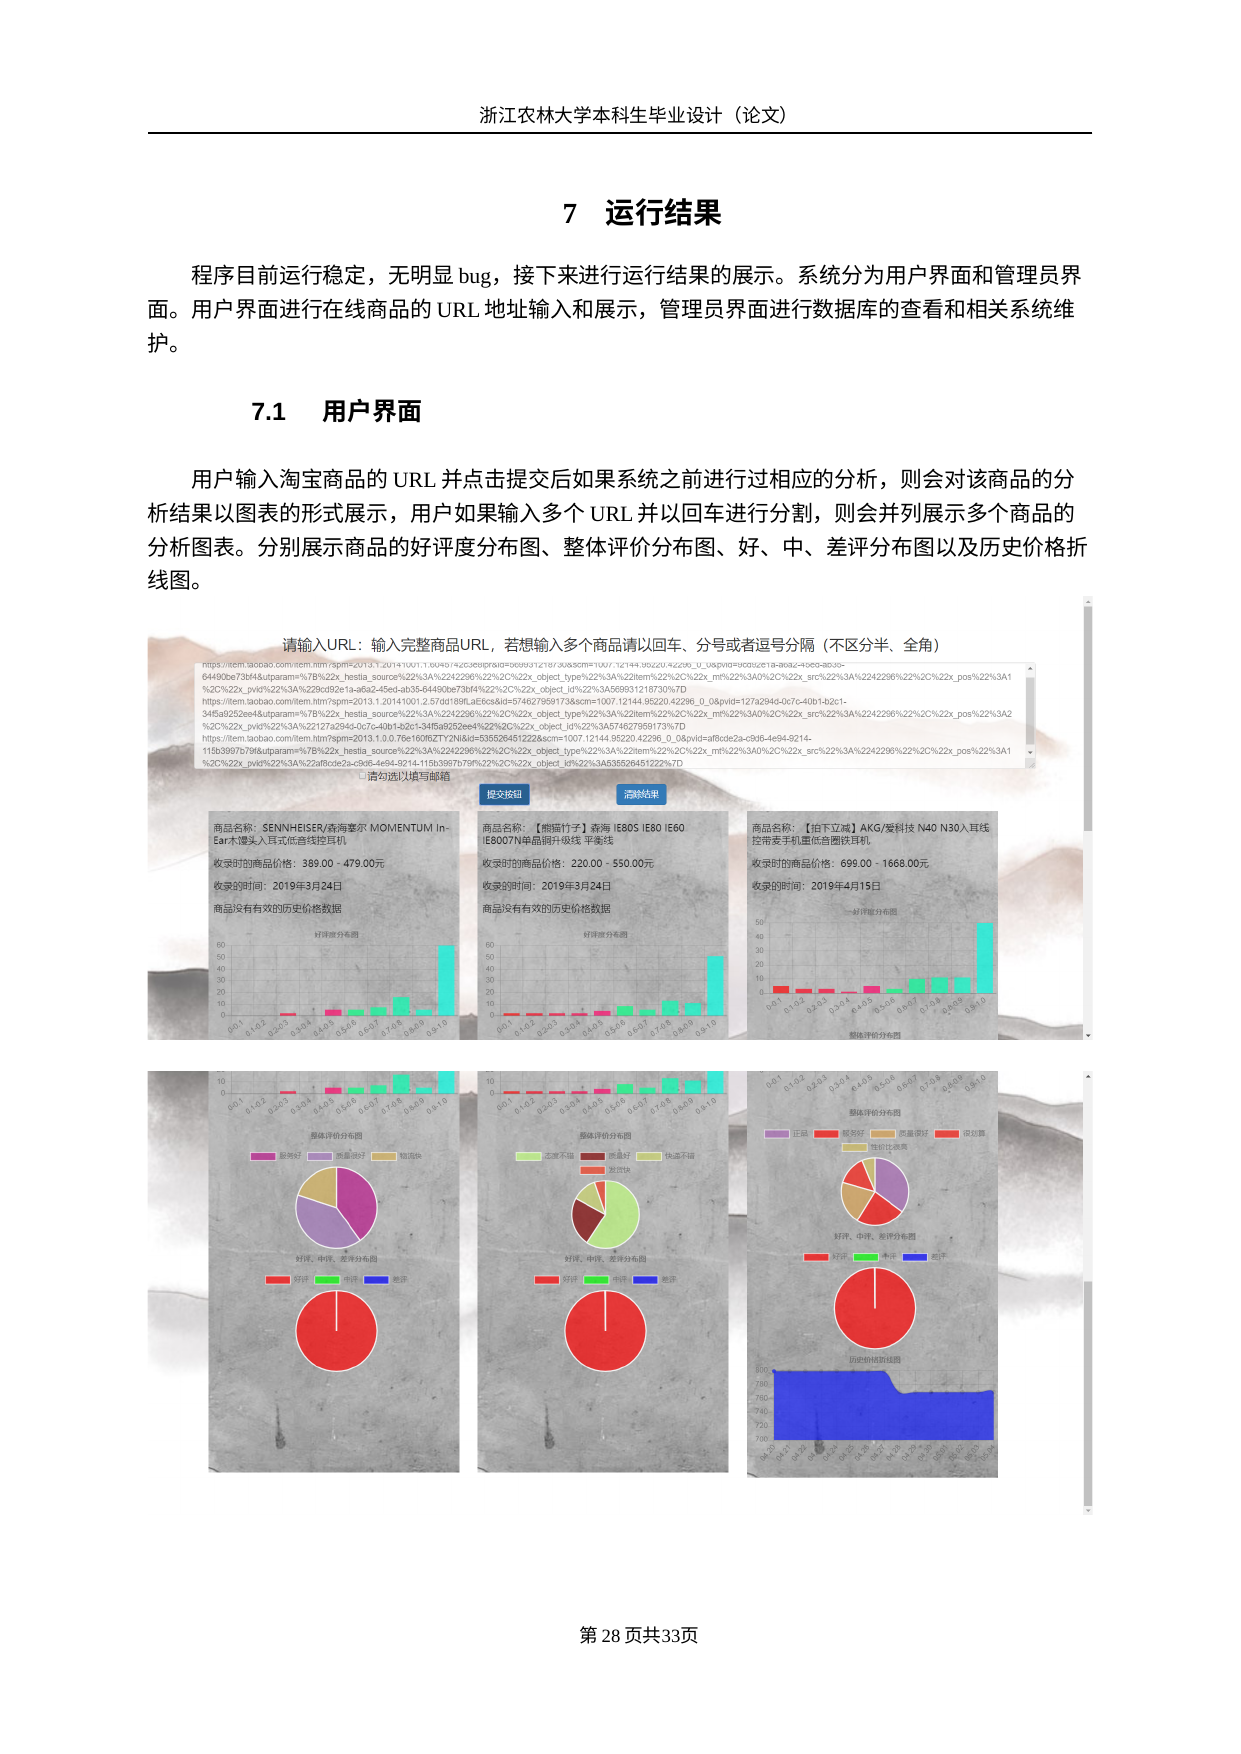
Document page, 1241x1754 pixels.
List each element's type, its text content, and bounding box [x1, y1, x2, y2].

picture [147, 1071, 1093, 1515]
subtitle 运行结果 [192, 176, 1092, 244]
picture [147, 596, 1093, 1040]
text 程序目前运行稳定，无明显bug，接下来进行运行结果的展示。系统分为用户界面和管理员界面。用户界面进行在线商品的URL地址输入和展示，管理员界面进行数据库的查看和相关系统维护。 [148, 257, 1092, 359]
subtitle 用户界面 [251, 376, 1092, 443]
text 用户输入淘宝商品的URL并点击提交后如果系统之前进行过相应的分析，则会对该商品的分析结果以图表的形式展示，用户如果输入多个URL并以回车进行分割，则会并列展示多个商品的分析图表。分别展示商品的好评度分布图、整体评价分布图、好、中、差评分布图以及历史价格折线图。 [148, 461, 1092, 596]
